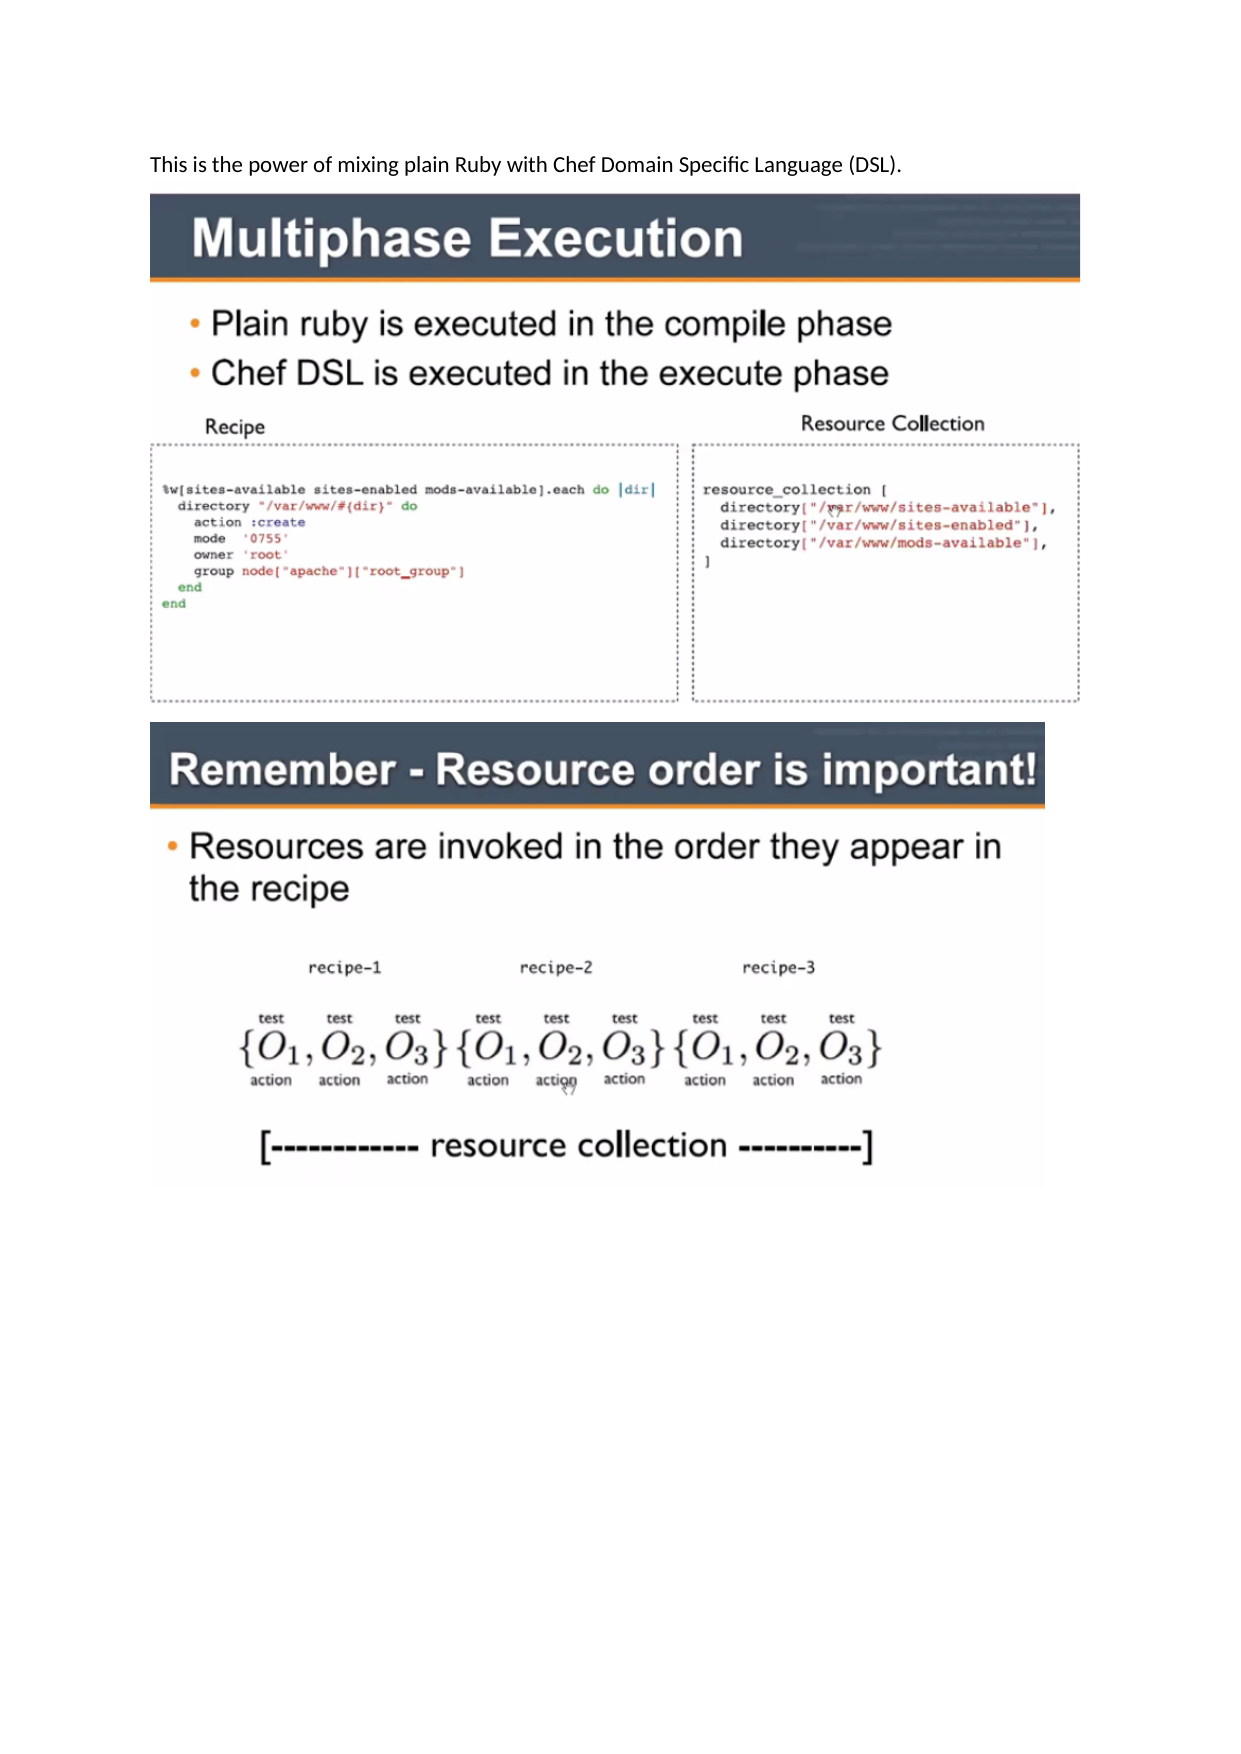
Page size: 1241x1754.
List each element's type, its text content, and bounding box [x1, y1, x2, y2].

picture [150, 180, 1081, 704]
picture [150, 722, 1045, 1188]
